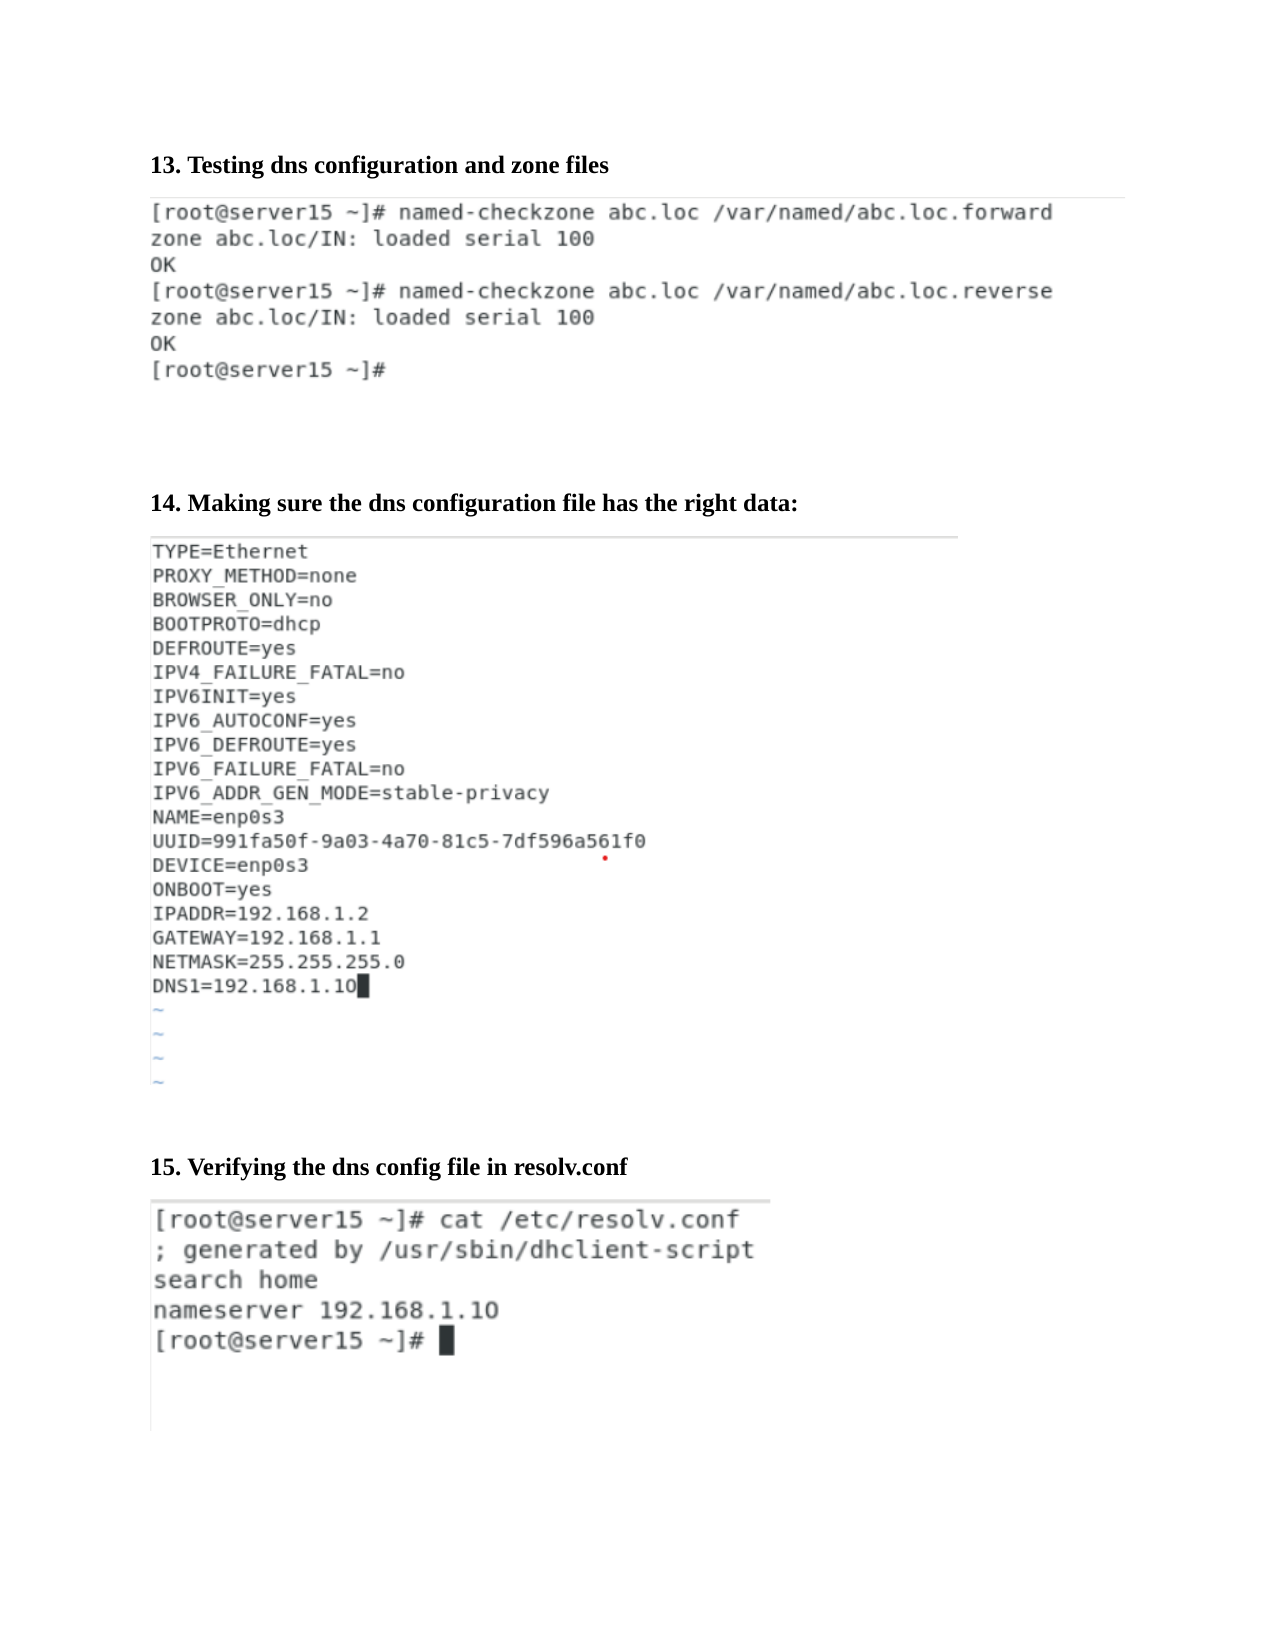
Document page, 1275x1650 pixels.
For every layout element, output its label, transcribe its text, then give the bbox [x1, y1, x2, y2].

picture [150, 536, 958, 1085]
text 15. Verifying the dns config file in resolv.conf [150, 1152, 1125, 1180]
text 14. Making sure the dns configuration file has the right data: [150, 488, 1125, 517]
picture [150, 1199, 771, 1431]
picture [150, 197, 1125, 422]
text 13. Testing dns configuration and zone files [150, 150, 1125, 179]
